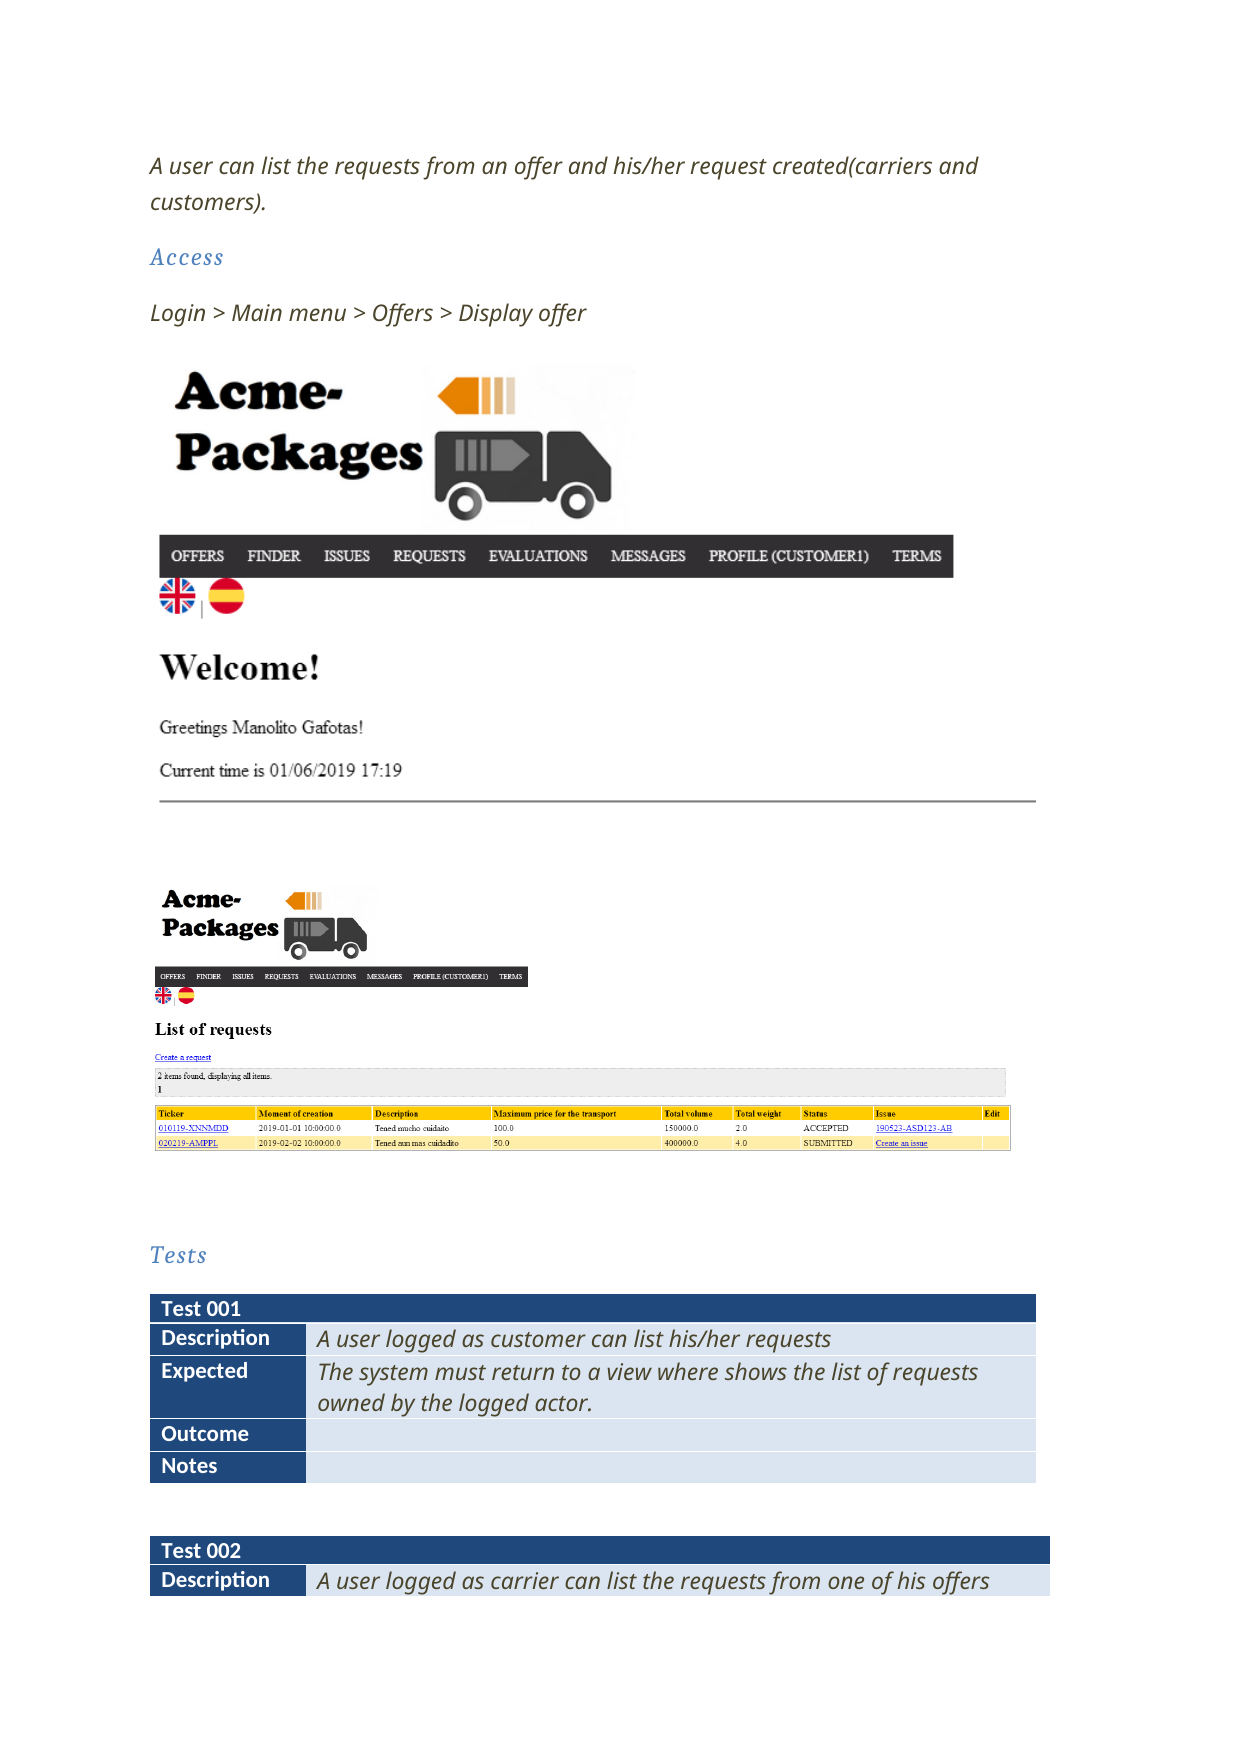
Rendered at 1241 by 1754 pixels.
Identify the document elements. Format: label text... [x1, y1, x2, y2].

subtitle Access [150, 243, 1090, 271]
table_cell Expected [150, 1356, 306, 1418]
table_cell Description [150, 1565, 306, 1596]
subtitle Tests [150, 1241, 1090, 1269]
table_cell A user logged as customer can list his/her requests [306, 1324, 1036, 1355]
table_header Test 001 [150, 1294, 1036, 1322]
table_cell Notes [150, 1452, 306, 1483]
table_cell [306, 1565, 1050, 1596]
table_cell [306, 1452, 1036, 1483]
picture [150, 353, 1036, 803]
text A user can list the requests from an offer and his/her request created(carriers and customers). [150, 150, 1090, 217]
table_header Test 002 [150, 1536, 1050, 1564]
text Login > Main menu > Offers > Display offer [150, 297, 1090, 328]
picture [150, 880, 1036, 1162]
table_cell The system must return to a view where shows the list of requests owned by the logged actor. [306, 1356, 1036, 1418]
table_cell [306, 1419, 1036, 1451]
table_cell Description [150, 1324, 306, 1355]
table_cell Outcome [150, 1419, 306, 1451]
